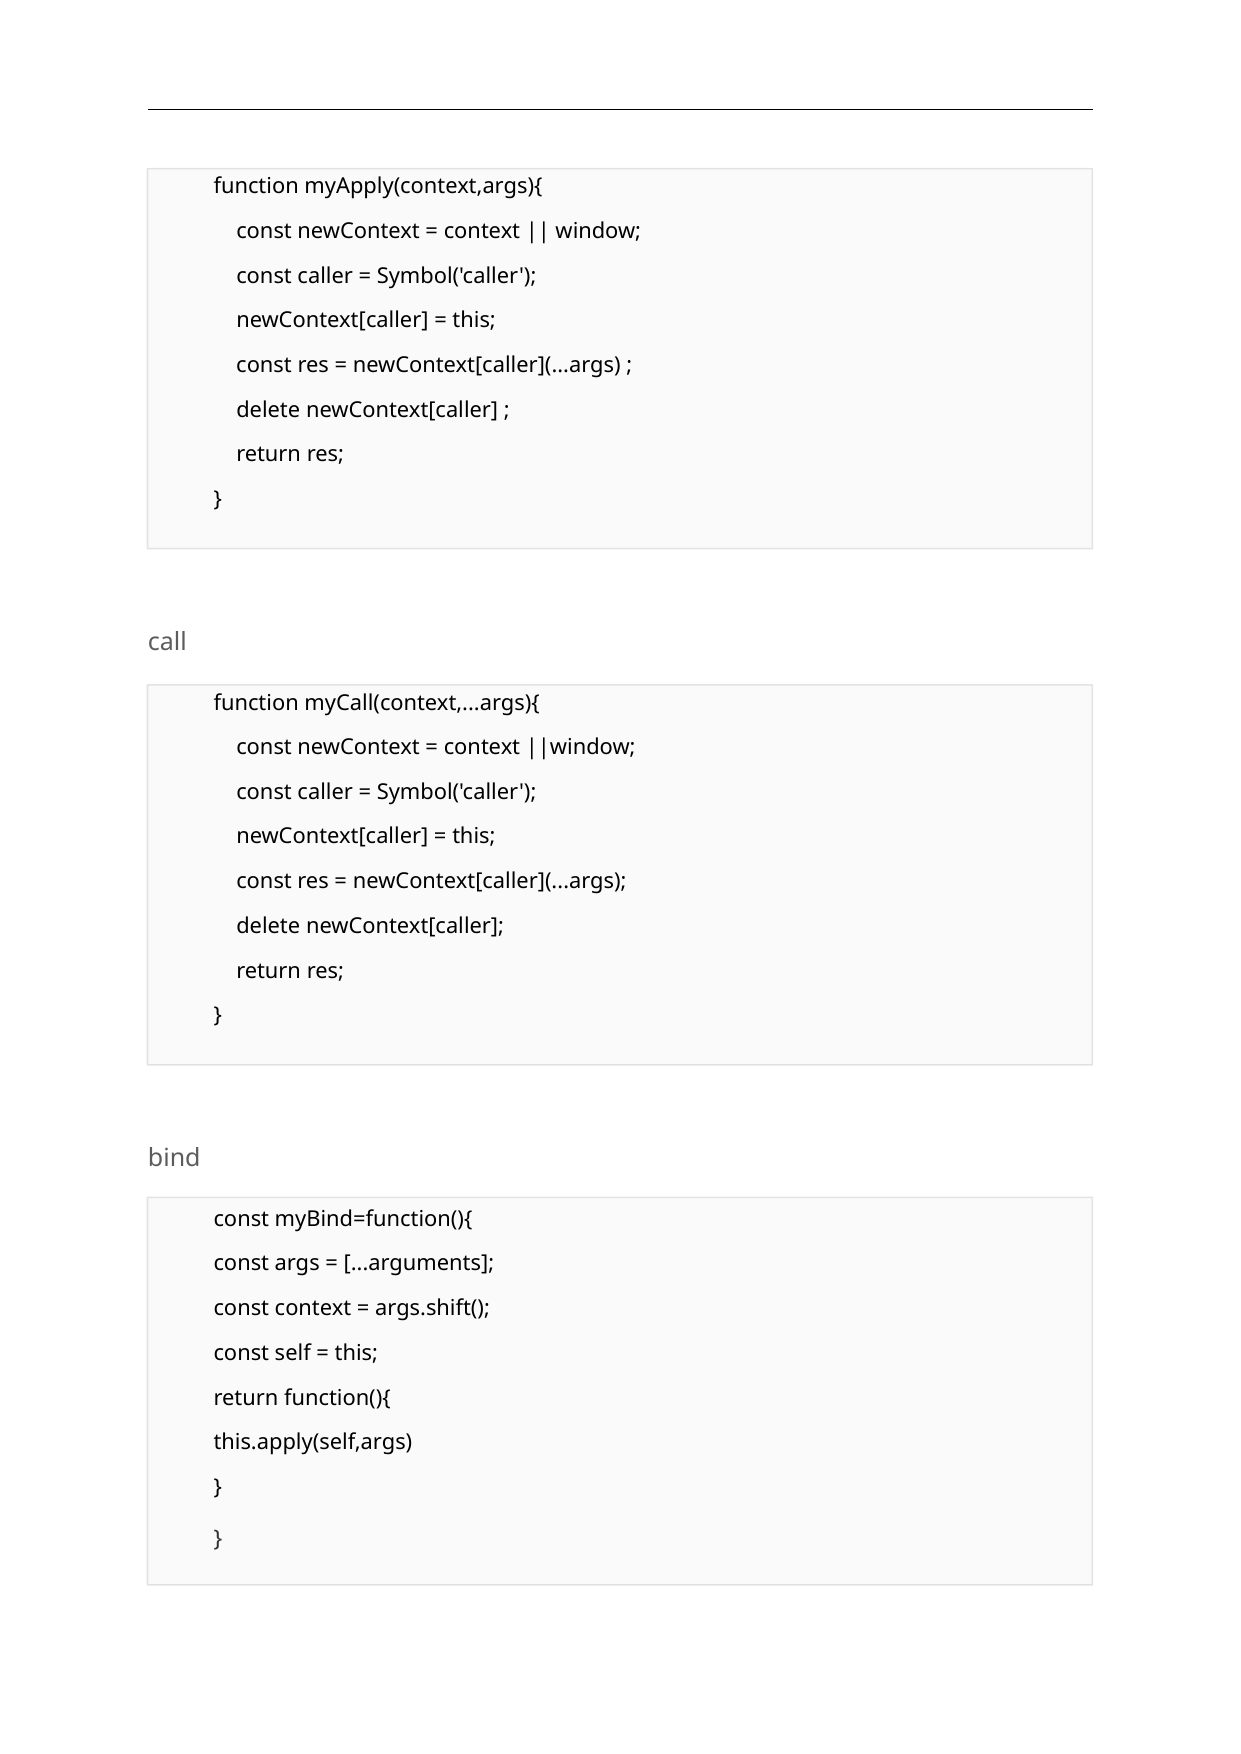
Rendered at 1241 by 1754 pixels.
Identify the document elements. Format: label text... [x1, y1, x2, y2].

text bind [148, 1136, 1093, 1178]
text call [148, 620, 1093, 661]
